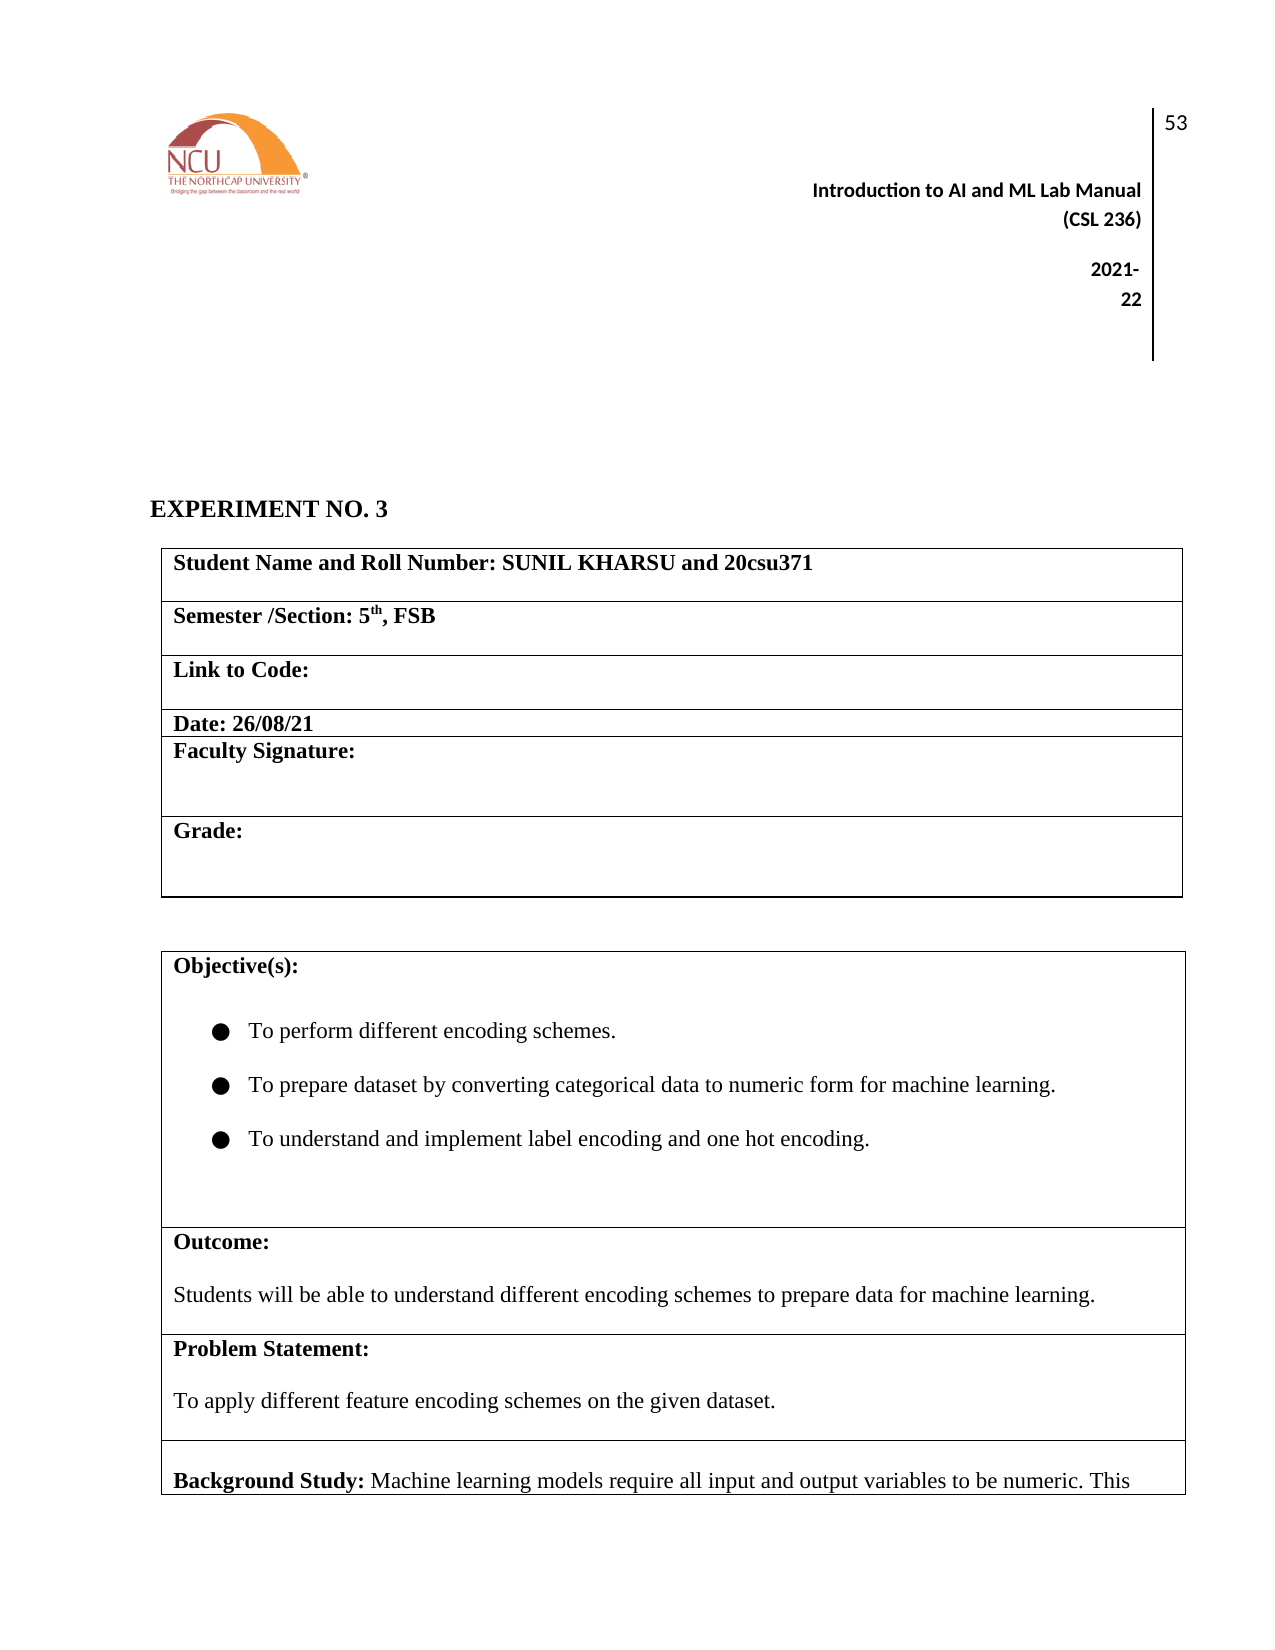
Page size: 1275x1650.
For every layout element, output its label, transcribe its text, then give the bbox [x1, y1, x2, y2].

table_header Student Name and Roll Number: SUNIL KHARSU and 20csu371 [162, 549, 1182, 601]
table_cell Date: 26/08/21 [162, 710, 1182, 736]
table_cell Faculty Signature: [162, 737, 1182, 816]
table_header Objective(s): To perform different encoding schemes. To prepare dataset by converting categorical data to numeric form for machine learning. To understand and implement label encoding and one hot encoding. [162, 952, 1185, 1227]
text EXPERIMENT NO. 3 [150, 494, 1125, 522]
table_cell Outcome: Students will be able to understand different encoding schemes to prepare data for machine learning. [162, 1228, 1185, 1334]
table_cell Semester /Section: 5th, FSB [162, 602, 1182, 655]
table_cell Link to Code: [162, 656, 1182, 709]
picture [164, 108, 309, 198]
table_cell Problem Statement: To apply different feature encoding schemes on the given dataset. [162, 1335, 1185, 1440]
table_cell Grade: [162, 817, 1182, 896]
